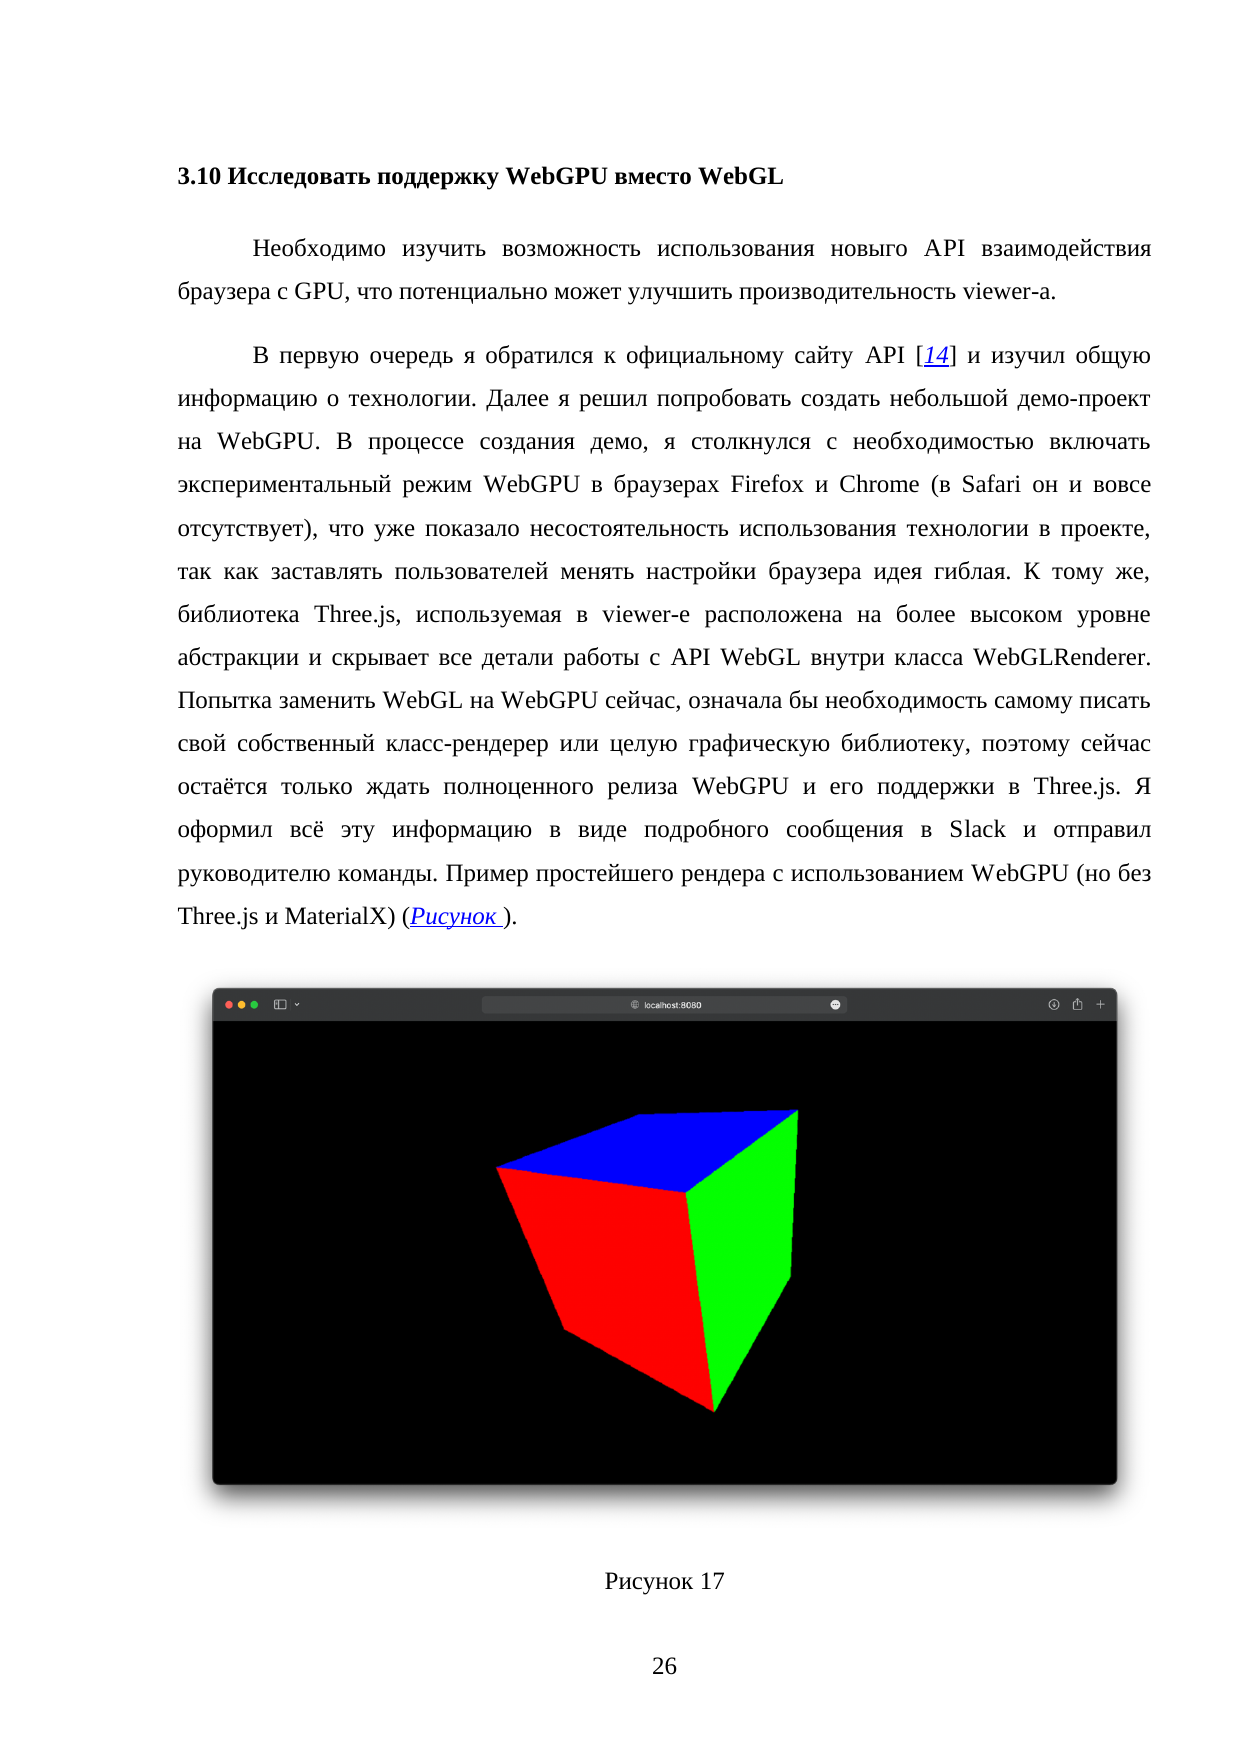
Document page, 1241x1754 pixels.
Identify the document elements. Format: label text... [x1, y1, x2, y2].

subtitle 3.10 Исследовать поддержку WebGPU вместо WebGL [177, 161, 1152, 190]
text Рисунок 17 [177, 1566, 1152, 1595]
text В первую очередь я обратился к официальному сайту API [14] и изучил общую информацию о технологии. Далее я решил попробовать создать небольшой демо-проект на WebGPU. В процессе создания демо, я столкнулся с необходимостью включать экспериментальный режим WebGPU в браузерах Firefox и Chrome (в Safari он и вовсе отсутствует), что уже показало несостоятельность использования технологии в проекте, так как заставлять пользователей менять настройки браузера идея гиблая. К тому же, библиотека Three.js, используемая в viewer-е расположена на более высоком уровне абстракции и скрывает все детали работы с API WebGL внутри класса WebGLRenderer. Попытка заменить WebGL на WebGPU сейчас, означала бы необходимость самому писать свой собственный класс-рендерер или целую графическую библиотеку, поэтому сейчас остаётся только ждать полноценного релиза WebGPU и его поддержки в Three.js. Я оформил всё эту информацию в виде подробного сообщения в Slack и отправил руководителю команды. Пример простейшего рендера с использованием WebGPU (но без Three.js и MaterialX) (Рисунок 17). [177, 340, 1152, 929]
picture [177, 964, 1152, 1531]
text Необходимо изучить возможность использования новыго API взаимодействия браузера с GPU, что потенциально может улучшить производительность viewer-а. [177, 233, 1152, 305]
